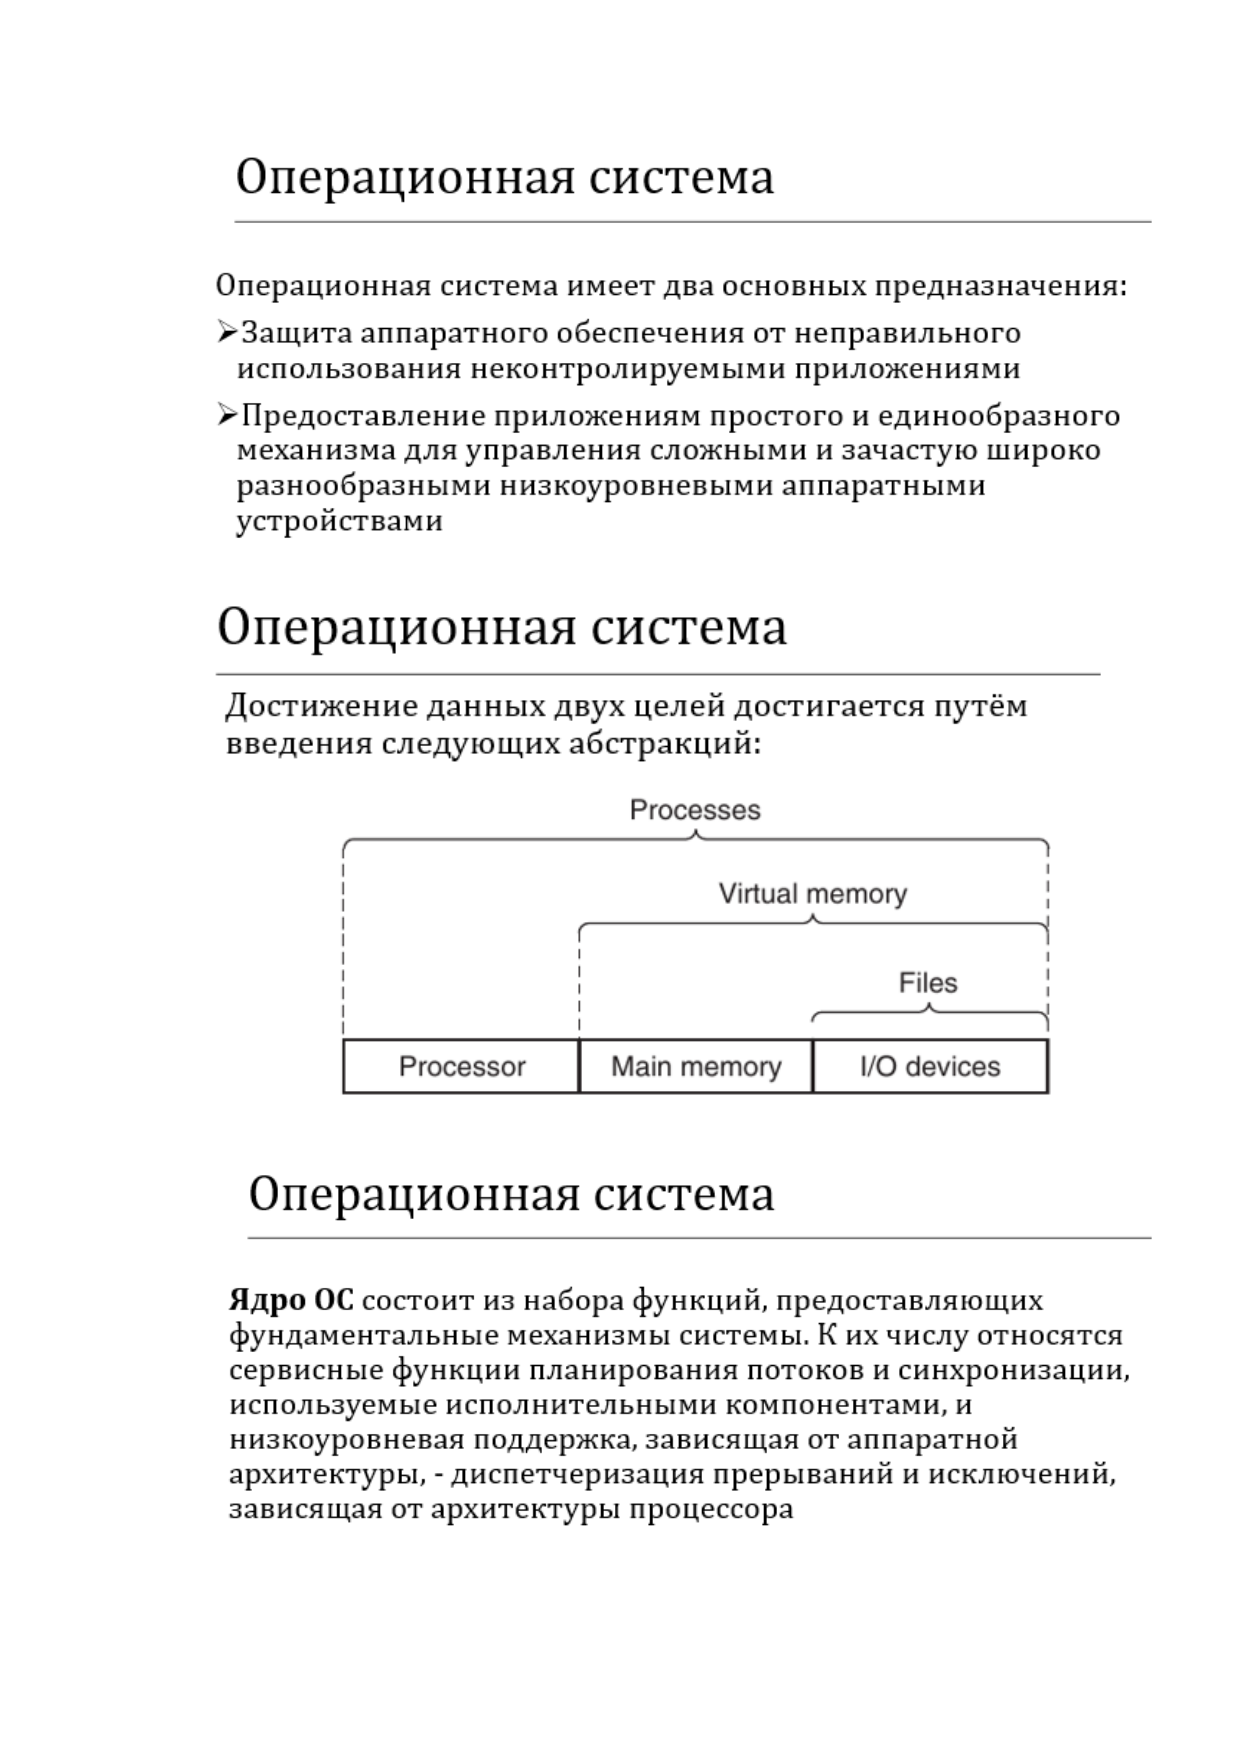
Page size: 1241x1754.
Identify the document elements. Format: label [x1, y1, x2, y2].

picture [177, 118, 1152, 1579]
